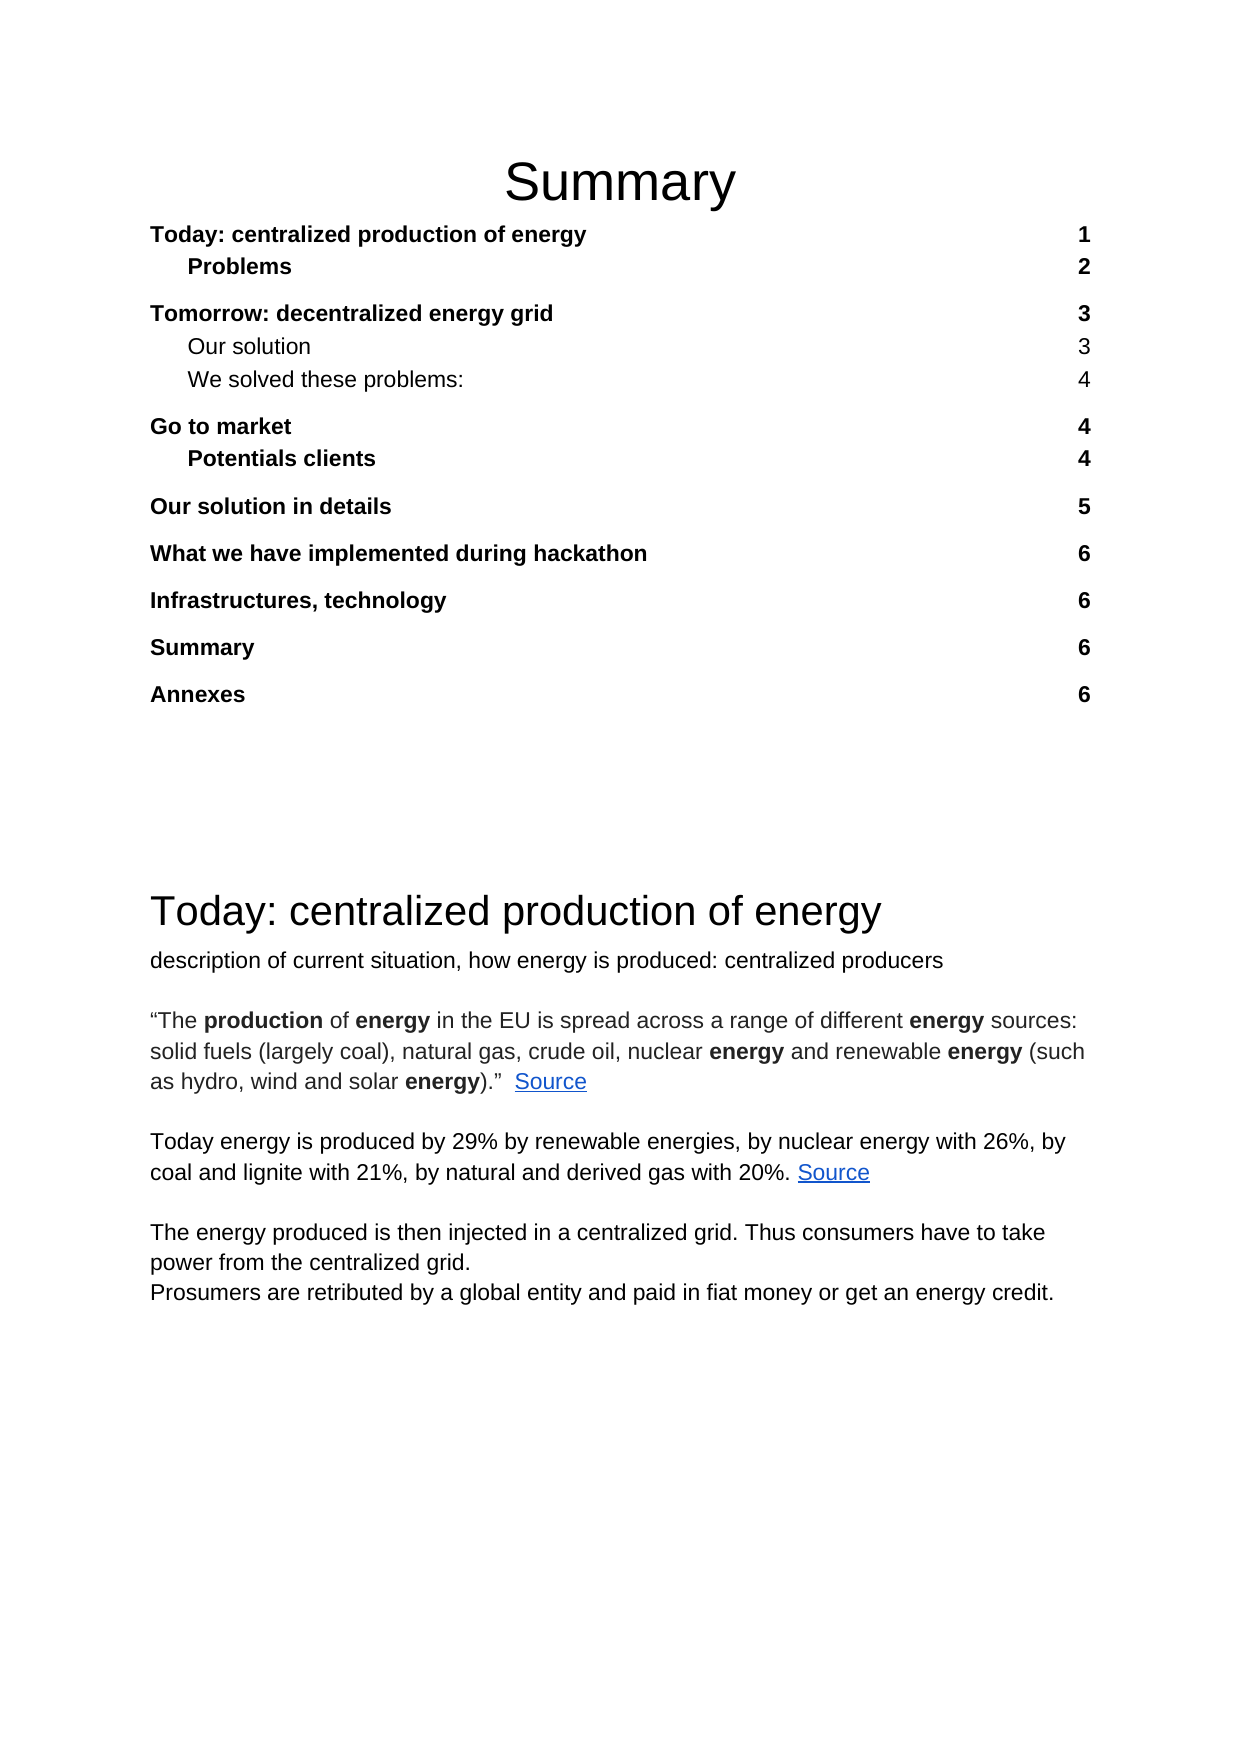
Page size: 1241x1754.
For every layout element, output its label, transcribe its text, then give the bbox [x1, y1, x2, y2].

text description of current situation, how energy is produced: centralized producers [150, 947, 1090, 973]
text The energy produced is then injected in a centralized grid. Thus consumers have to take power from the centralized grid. [150, 1219, 1090, 1276]
text Prosumers are retributed by a global entity and paid in fiat money or get an energy credit. [150, 1279, 1090, 1306]
text “The production of energy in the EU is spread across a range of different energy sources: solid fuels (largely coal), natural gas, crude oil, nuclear energy and renewable energy (such as hydro, wind and solar energy).” Source [150, 1007, 1090, 1094]
title Summary [150, 150, 1090, 212]
subtitle Today: centralized production of energy [150, 887, 1090, 934]
text Today energy is produced by 29% by renewable energies, by nuclear energy with 26%, by coal and lignite with 21%, by natural and derived gas with 20%. Source [150, 1128, 1090, 1185]
